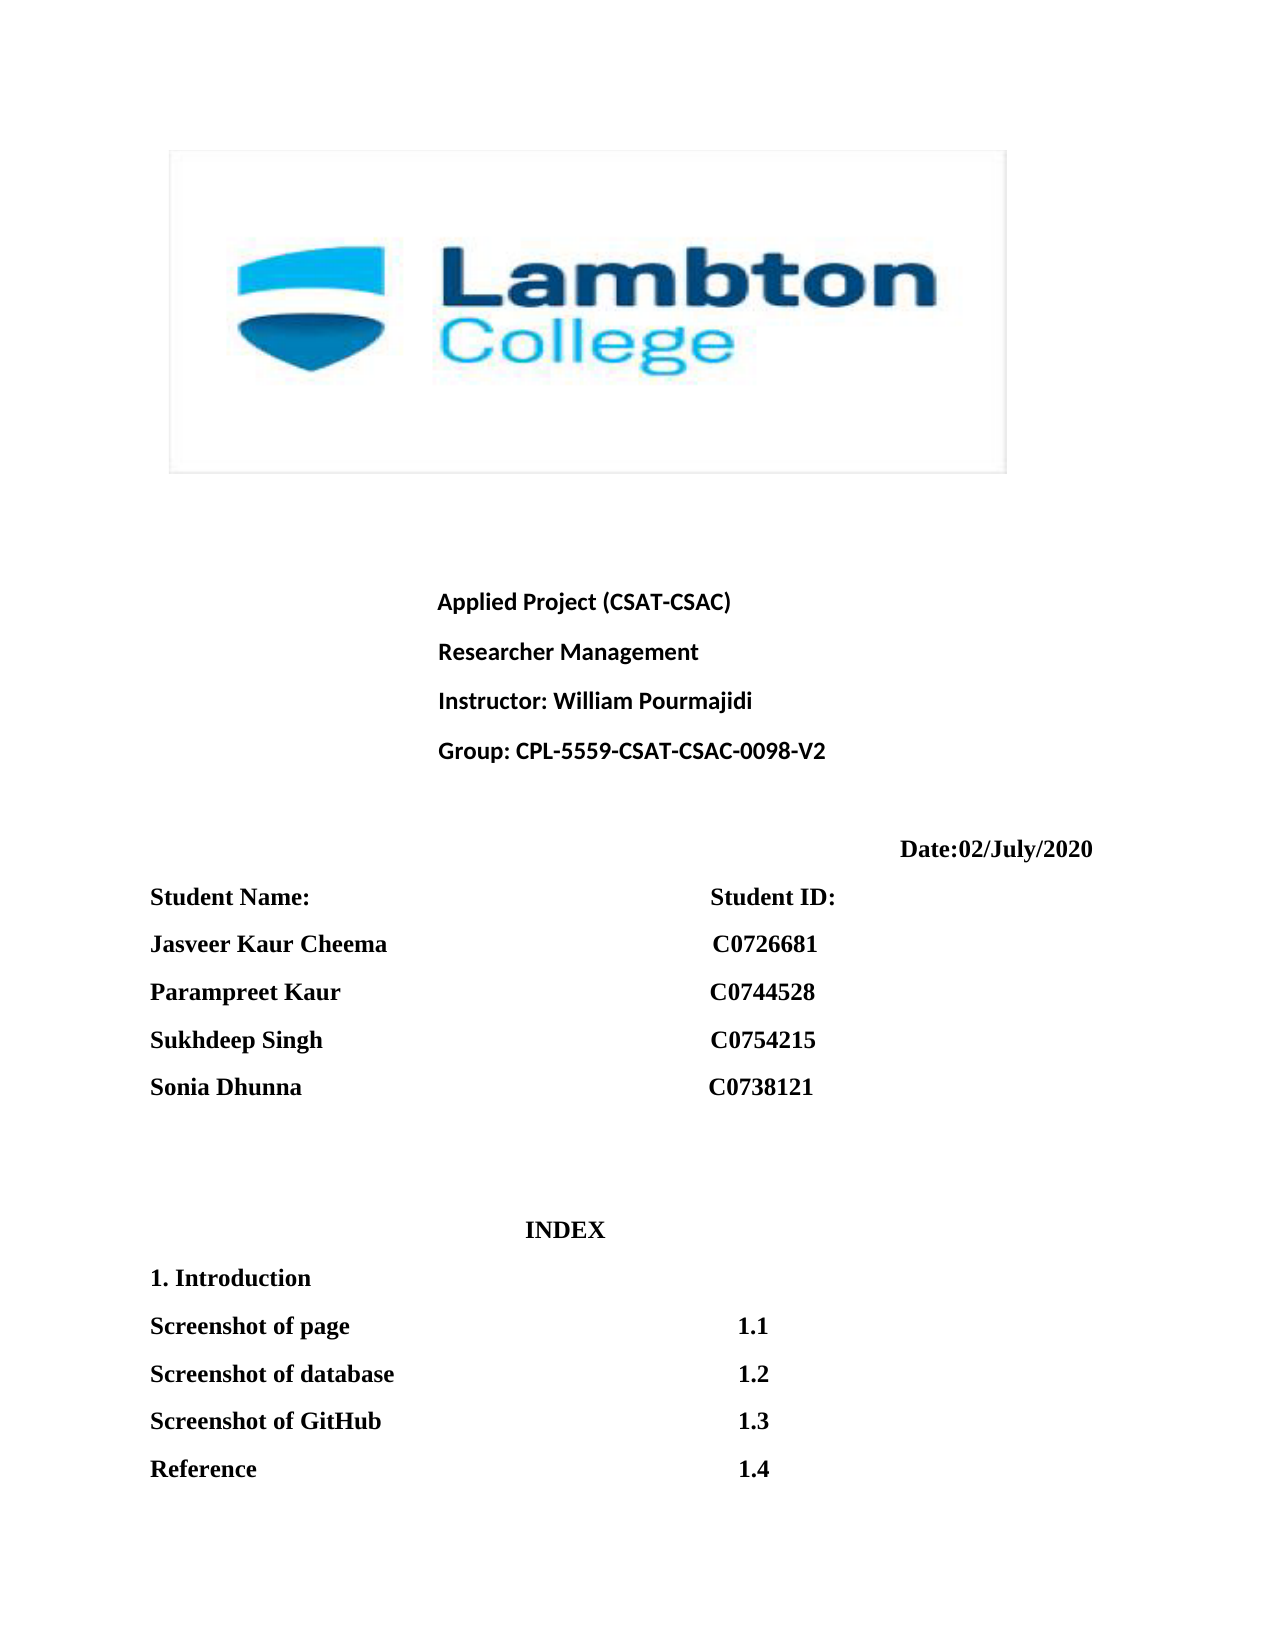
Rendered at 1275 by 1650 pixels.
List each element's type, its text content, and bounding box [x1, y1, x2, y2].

text Screenshot of page 1.1 [150, 1311, 1125, 1340]
text Researcher Management [150, 636, 1125, 666]
text Jasveer Kaur Cheema C0726681 [150, 929, 1125, 958]
text Student Name: Student ID: [150, 882, 1125, 910]
text Parampreet Kaur C0744528 [150, 977, 1125, 1006]
text Sonia Dhunna C0738121 [150, 1072, 1125, 1101]
text Applied Project (CSAT-CSAC) [150, 586, 1125, 617]
text Date:02/July/2020 [150, 834, 1125, 863]
text 1. Introduction [150, 1263, 1125, 1292]
text Sukhdeep Singh C0754215 [150, 1025, 1125, 1053]
text Screenshot of database 1.2 [150, 1359, 1125, 1387]
text Screenshot of GitHub 1.3 [150, 1406, 1125, 1435]
text INDEX [150, 1216, 1125, 1244]
text Group: CPL-5559-CSAT-CSAC-0098-V2 [150, 735, 1125, 765]
text Reference 1.4 [150, 1454, 1125, 1483]
text Instructor: William Pourmajidi [150, 685, 1125, 716]
